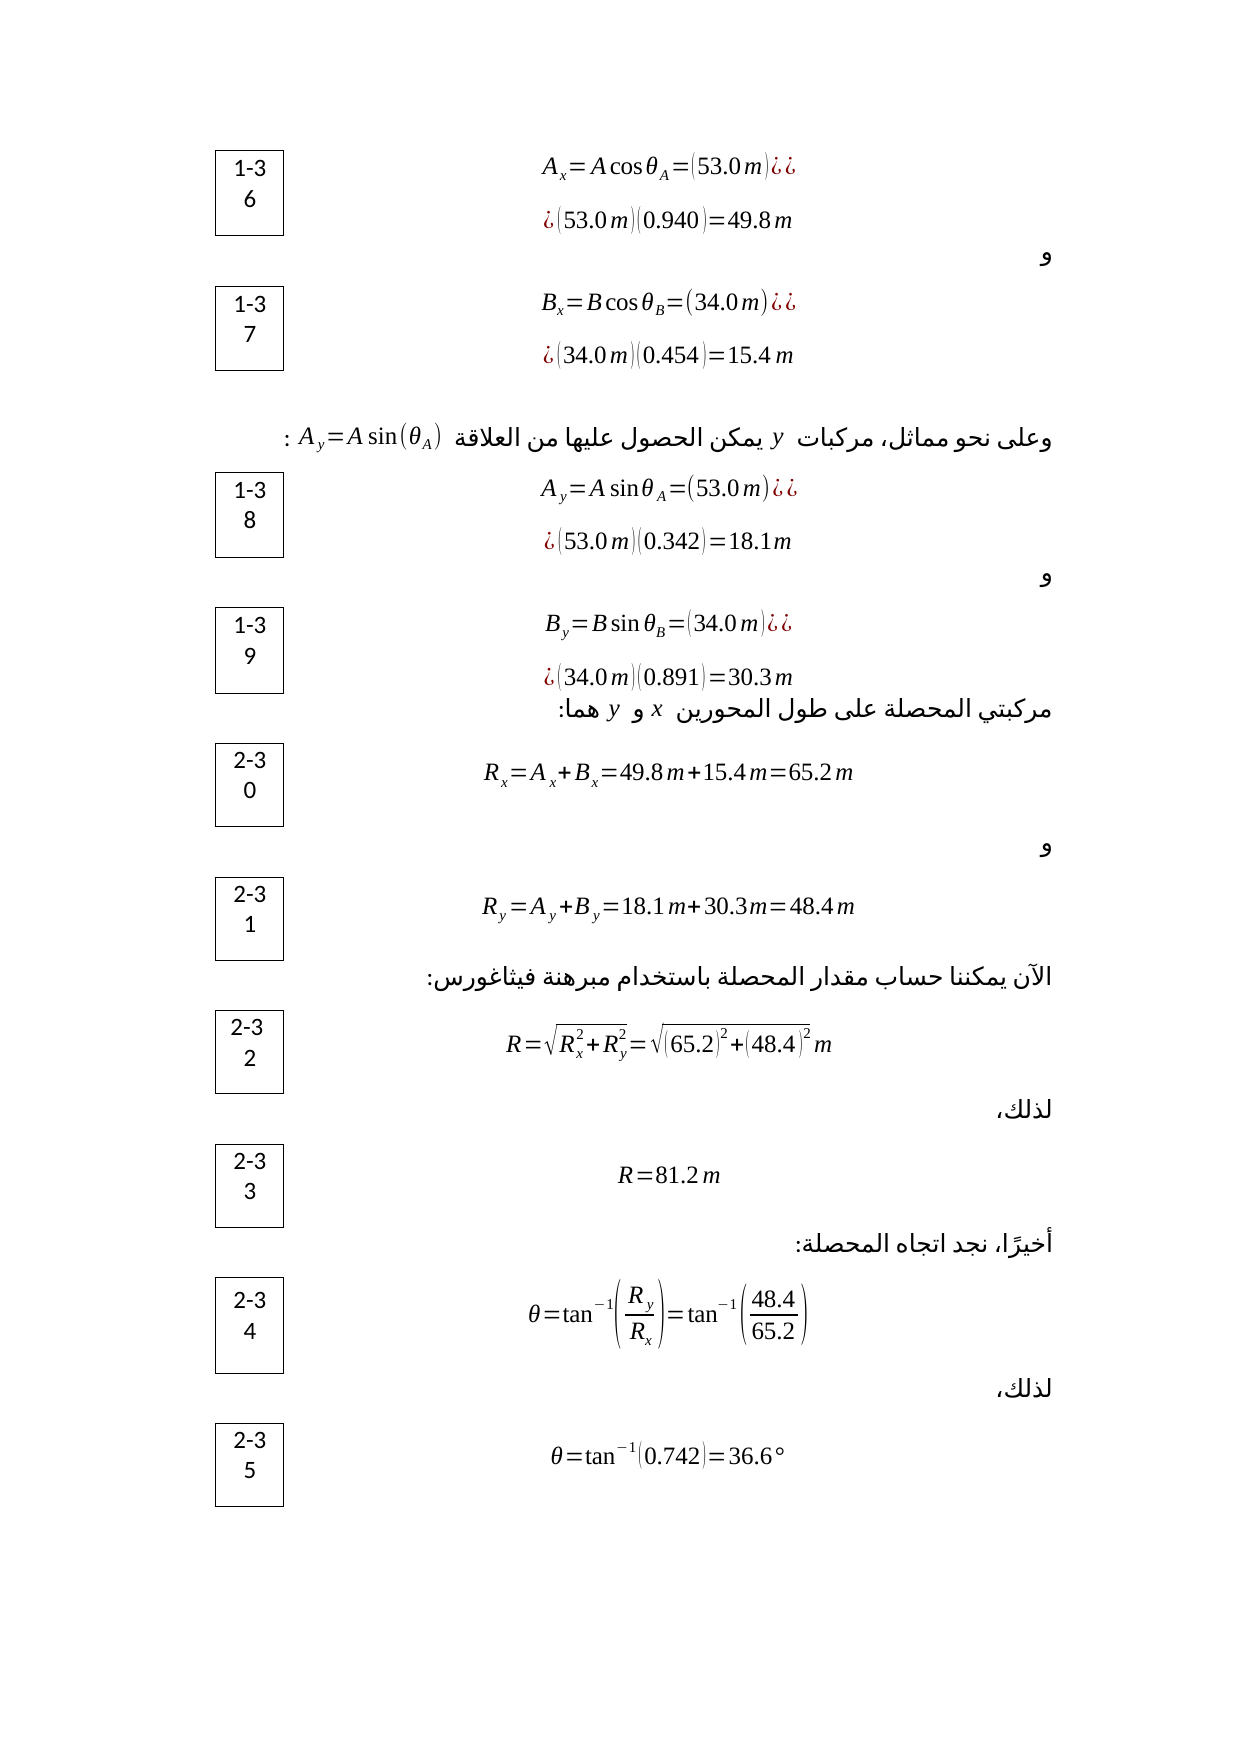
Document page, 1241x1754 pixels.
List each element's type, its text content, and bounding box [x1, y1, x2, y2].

table_header ‏3-19 [216, 608, 283, 692]
table_header ‏3-22 [216, 1011, 283, 1093]
table_header [284, 1144, 1053, 1227]
table_header [284, 472, 1053, 557]
table_header [284, 1277, 1053, 1372]
text و [187, 558, 1053, 588]
text لذلك، [187, 1373, 1053, 1404]
text وعلى نحو مماثل، مركبات يمكن الحصول عليها من العلاقة : [187, 421, 1053, 453]
table_header ‏3-23 [216, 1145, 283, 1227]
table_header ‏3-16 [216, 151, 283, 235]
table_header ‏3-18 [216, 473, 283, 557]
table_header [284, 1010, 1053, 1093]
table_header ‏3-20 [216, 744, 283, 826]
text مركبتي المحصلة على طول المحورين و هما: [187, 693, 1053, 724]
table_header [284, 877, 1053, 959]
text الآن يمكننا حساب مقدار المحصلة باستخدام مبرهنة فيثاغورس: [187, 961, 1053, 991]
table_header [284, 607, 1053, 692]
table_header ‏3-17 [216, 287, 283, 370]
table_header [284, 743, 1053, 826]
table_header ‏3-21 [216, 878, 283, 959]
text و [187, 827, 1053, 858]
text أخيرًا، نجد اتجاه المحصلة: [187, 1228, 1053, 1258]
table_header [284, 286, 1053, 370]
table_header [284, 150, 1053, 235]
text لذلك، [187, 1094, 1053, 1125]
table_header [284, 1423, 1053, 1506]
text و [187, 236, 1053, 267]
table_header ‏3-25 [216, 1424, 283, 1506]
table_header ‏3-24 [216, 1278, 283, 1372]
